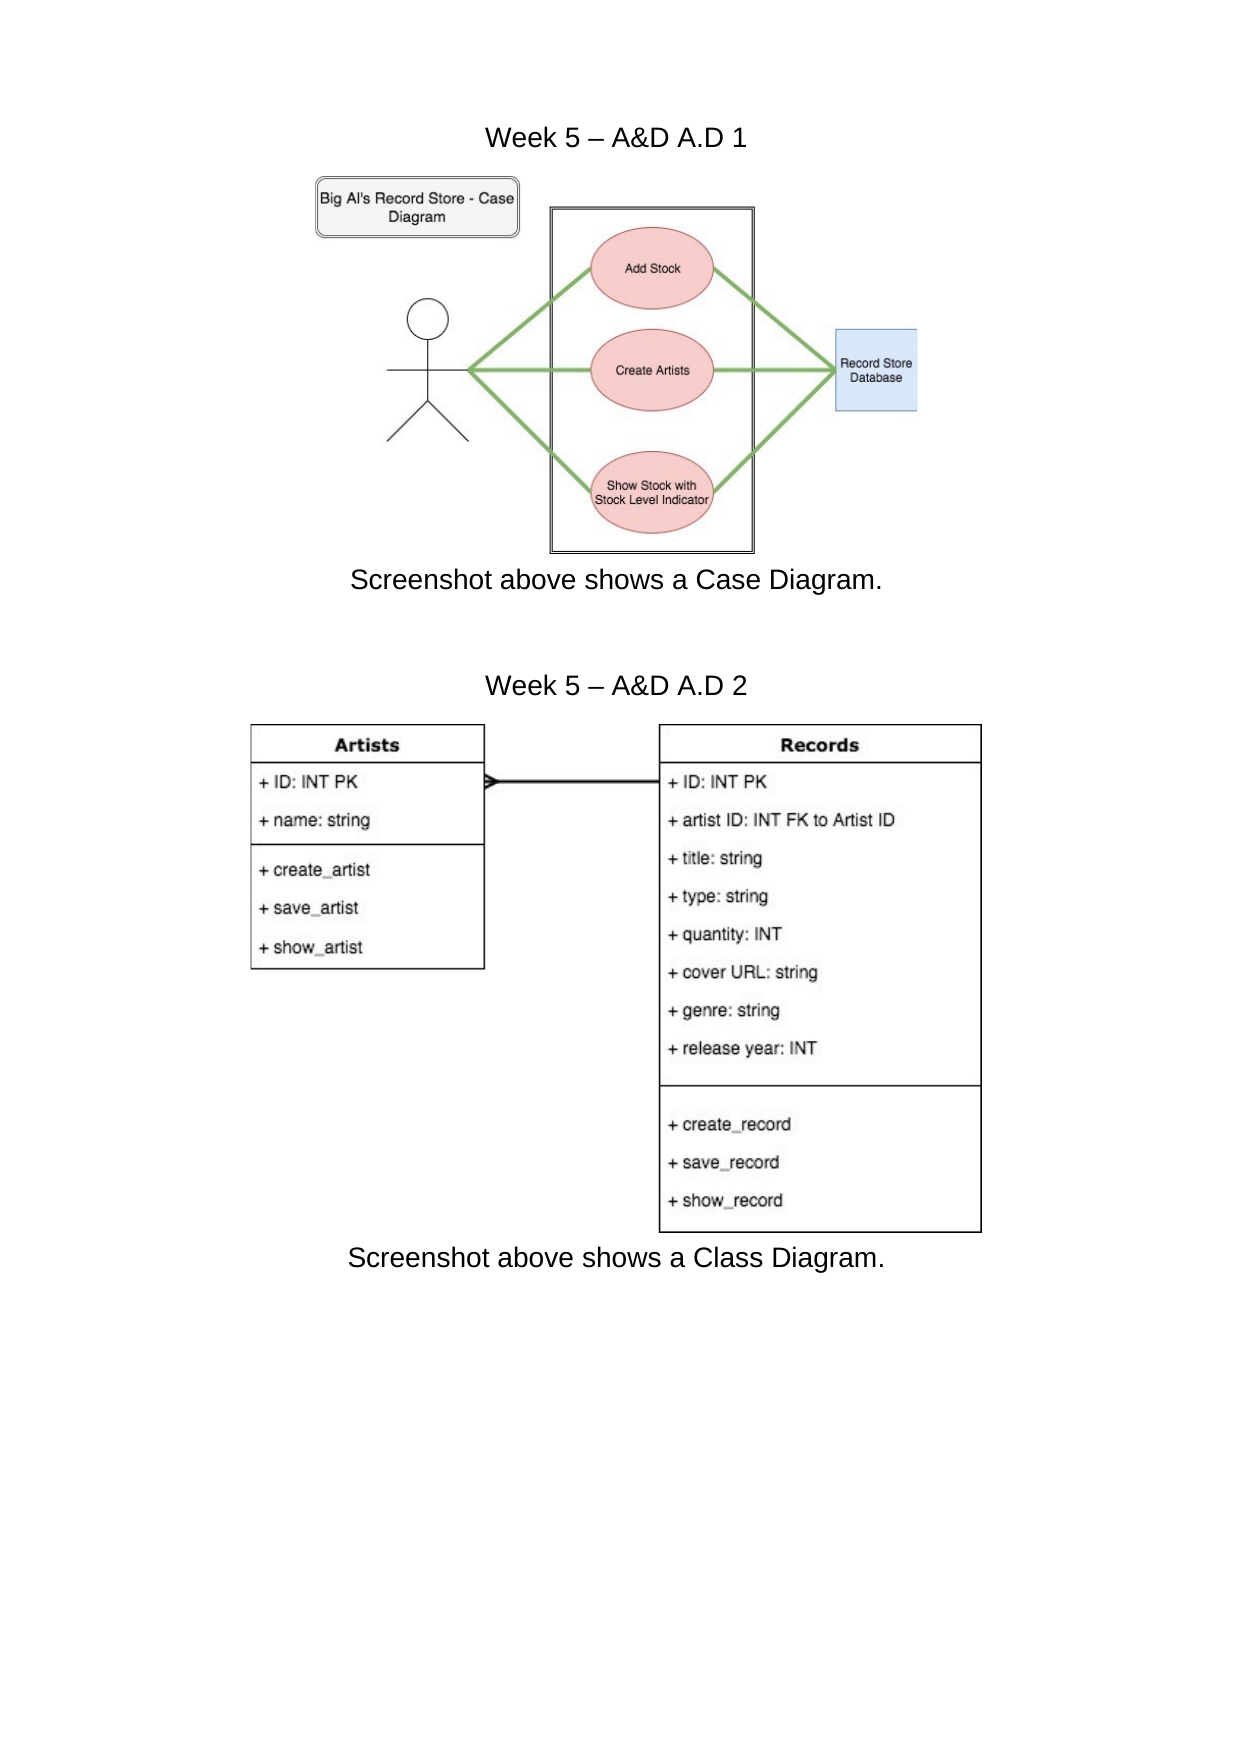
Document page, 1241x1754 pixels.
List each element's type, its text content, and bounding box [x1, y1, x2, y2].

picture [250, 724, 982, 1233]
text Screenshot above shows a Class Diagram. [118, 1238, 1122, 1274]
picture [315, 176, 918, 554]
text Week 5 – A&D A.D 1 [118, 118, 1122, 153]
text Week 5 – A&D A.D 2 [118, 666, 1122, 702]
text Screenshot above shows a Case Diagram. [118, 560, 1122, 595]
